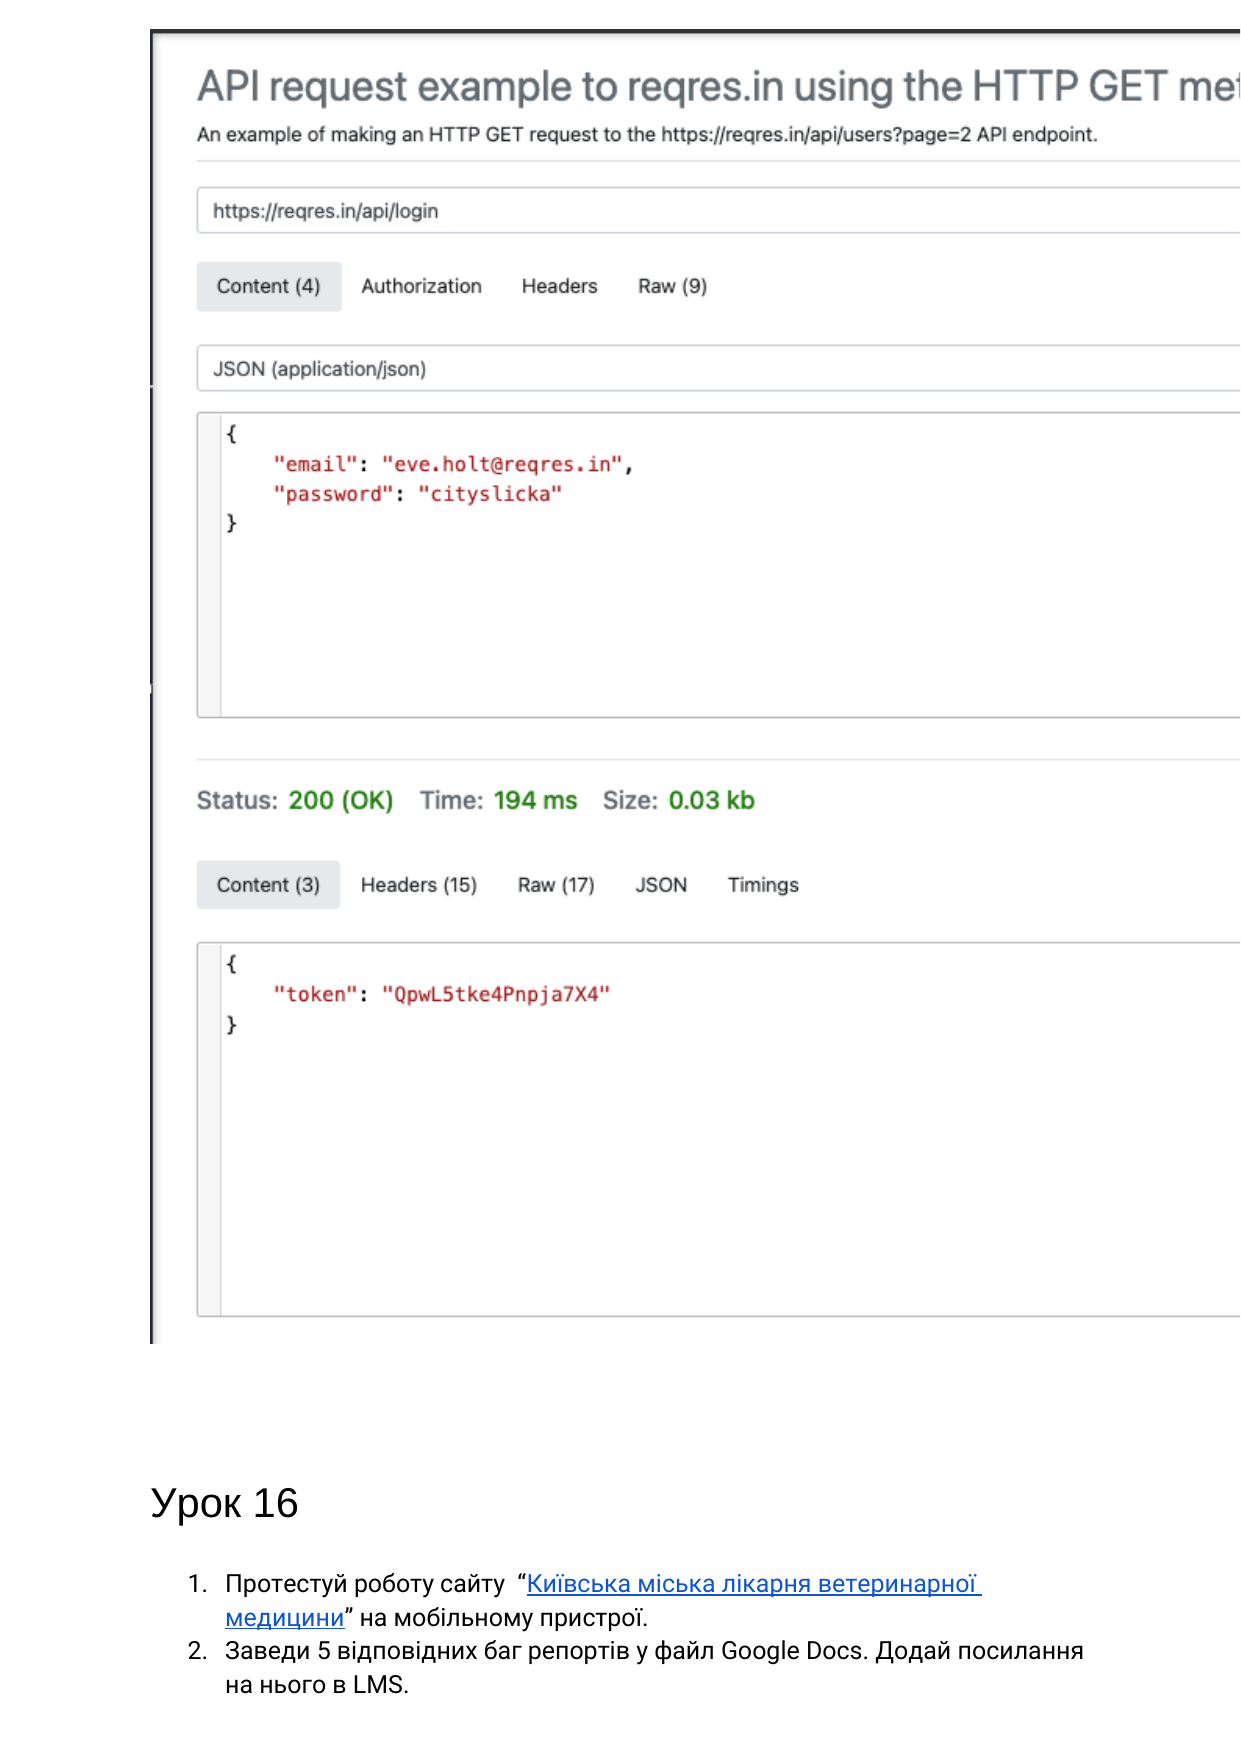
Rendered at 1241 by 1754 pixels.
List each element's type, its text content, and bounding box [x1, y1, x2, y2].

subtitle Урок 16 [150, 1479, 1090, 1527]
list Протестуй роботу сайту “Київська міська лікарня ветеринарної медицини” на мобільному пристрої. [187, 1569, 1090, 1632]
picture [150, 29, 1241, 1344]
list Заведи 5 відповідних баг репортів у файл Google Docs. Додай посилання на нього в LMS. [187, 1637, 1090, 1699]
